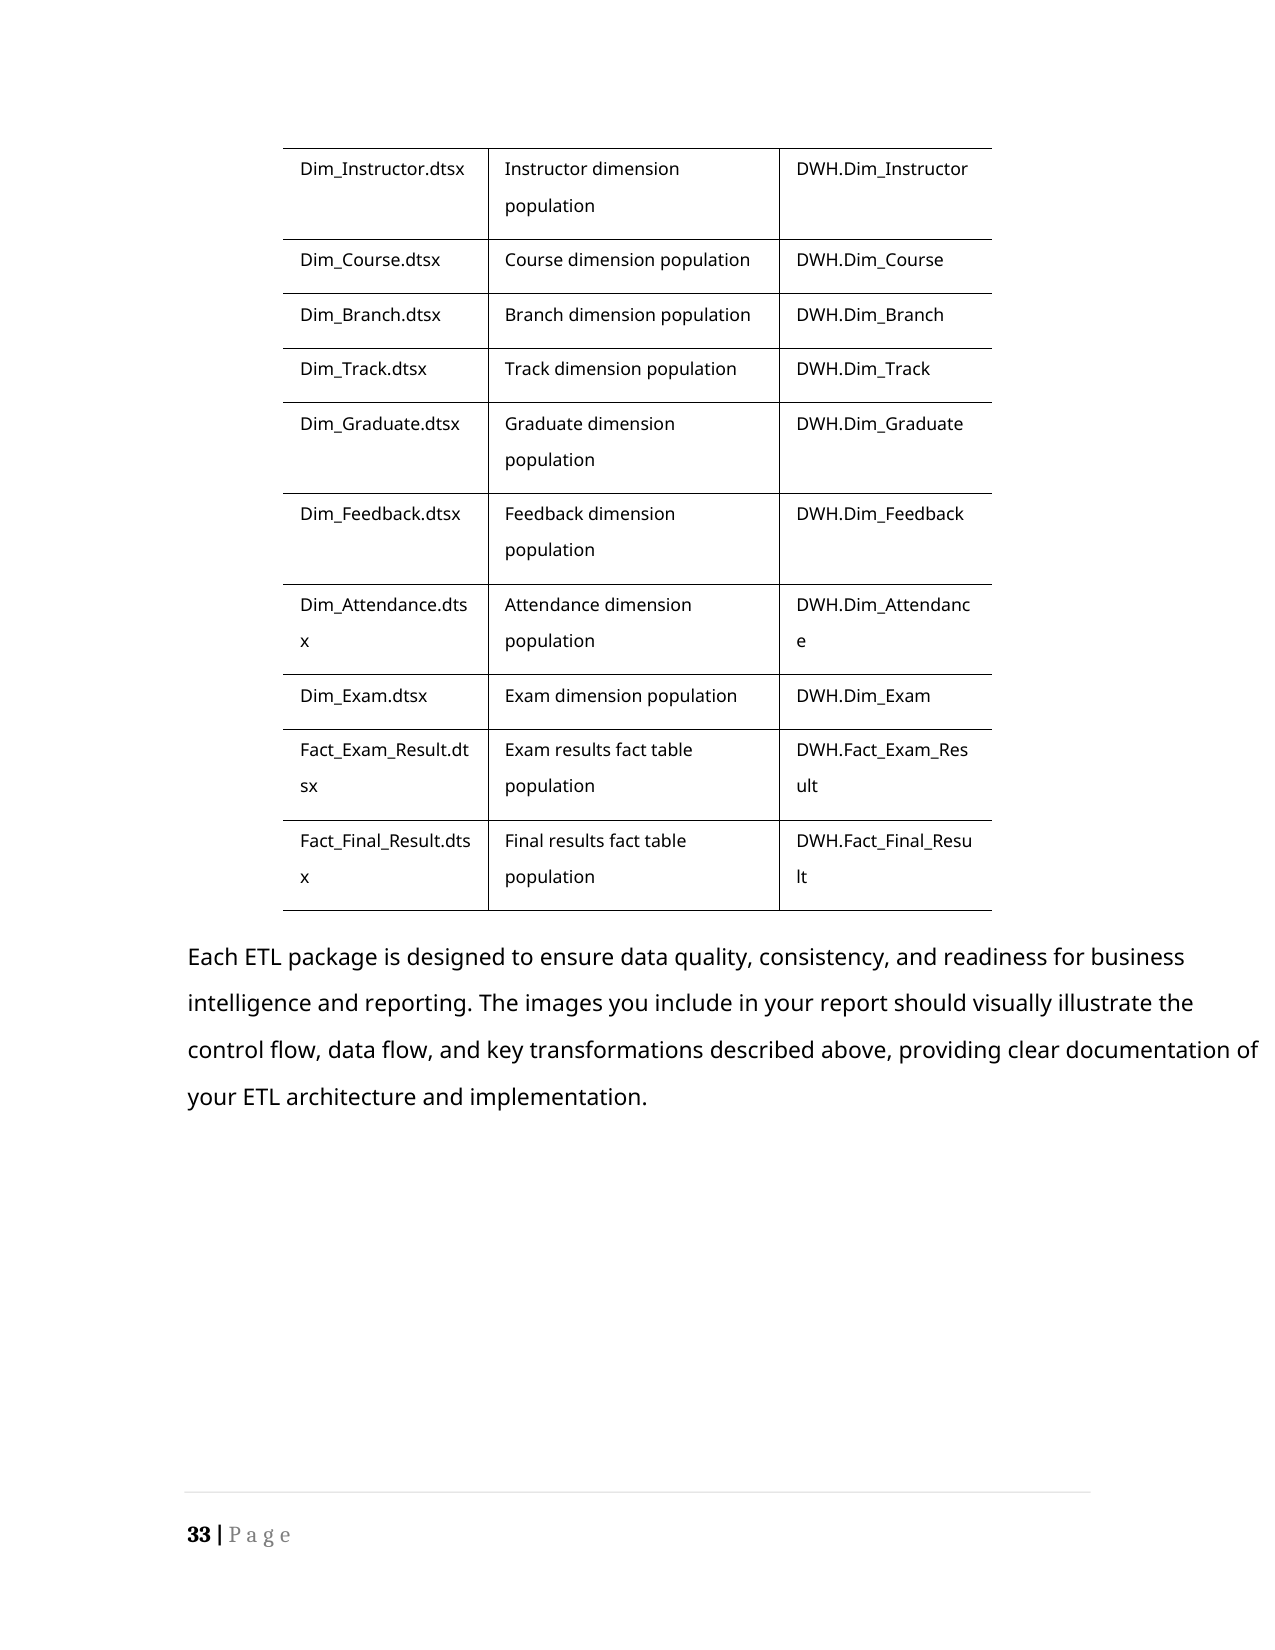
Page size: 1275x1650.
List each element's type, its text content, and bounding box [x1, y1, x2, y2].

table_cell Dim_Feedback.dtsx [283, 494, 488, 583]
table_cell Dim_Instructor.dtsx [283, 149, 488, 239]
text Each ETL package is designed to ensure data quality, consistency, and readiness for business intelligence and reporting. The images you include in your report should visually illustrate the control flow, data flow, and key transformations described above, providing clear documentation of your ETL architecture and implementation. [187, 941, 1275, 1112]
table_cell Attendance dimension population [489, 585, 779, 674]
table_cell DWH.Dim_Exam [780, 675, 992, 729]
table_cell Final results fact table population [489, 821, 779, 910]
table_cell DWH.Dim_Track [780, 349, 992, 402]
table_cell DWH.Dim_Branch [780, 294, 992, 348]
table_cell Dim_Graduate.dtsx [283, 403, 488, 493]
table_cell Exam dimension population [489, 675, 779, 729]
table_cell Instructor dimension population [489, 149, 779, 239]
table_cell Fact_Exam_Result.dtsx [283, 730, 488, 819]
table_cell DWH.Dim_Course [780, 240, 992, 293]
table_cell DWH.Dim_Instructor [780, 149, 992, 239]
table_cell Dim_Course.dtsx [283, 240, 488, 293]
table_cell Branch dimension population [489, 294, 779, 348]
table_cell Fact_Final_Result.dtsx [283, 821, 488, 910]
table_cell Track dimension population [489, 349, 779, 402]
table_cell Dim_Branch.dtsx [283, 294, 488, 348]
table_cell Graduate dimension population [489, 403, 779, 493]
table_cell Dim_Attendance.dtsx [283, 585, 488, 674]
table_cell DWH.Dim_Feedback [780, 494, 992, 583]
table_cell Dim_Exam.dtsx [283, 675, 488, 729]
table_cell DWH.Dim_Graduate [780, 403, 992, 493]
table_cell DWH.Dim_Attendance [780, 585, 992, 674]
table_cell DWH.Fact_Final_Result [780, 821, 992, 910]
table_cell Exam results fact table population [489, 730, 779, 819]
table_cell Course dimension population [489, 240, 779, 293]
table_cell Feedback dimension population [489, 494, 779, 583]
table_cell DWH.Fact_Exam_Result [780, 730, 992, 819]
table_cell Dim_Track.dtsx [283, 349, 488, 402]
